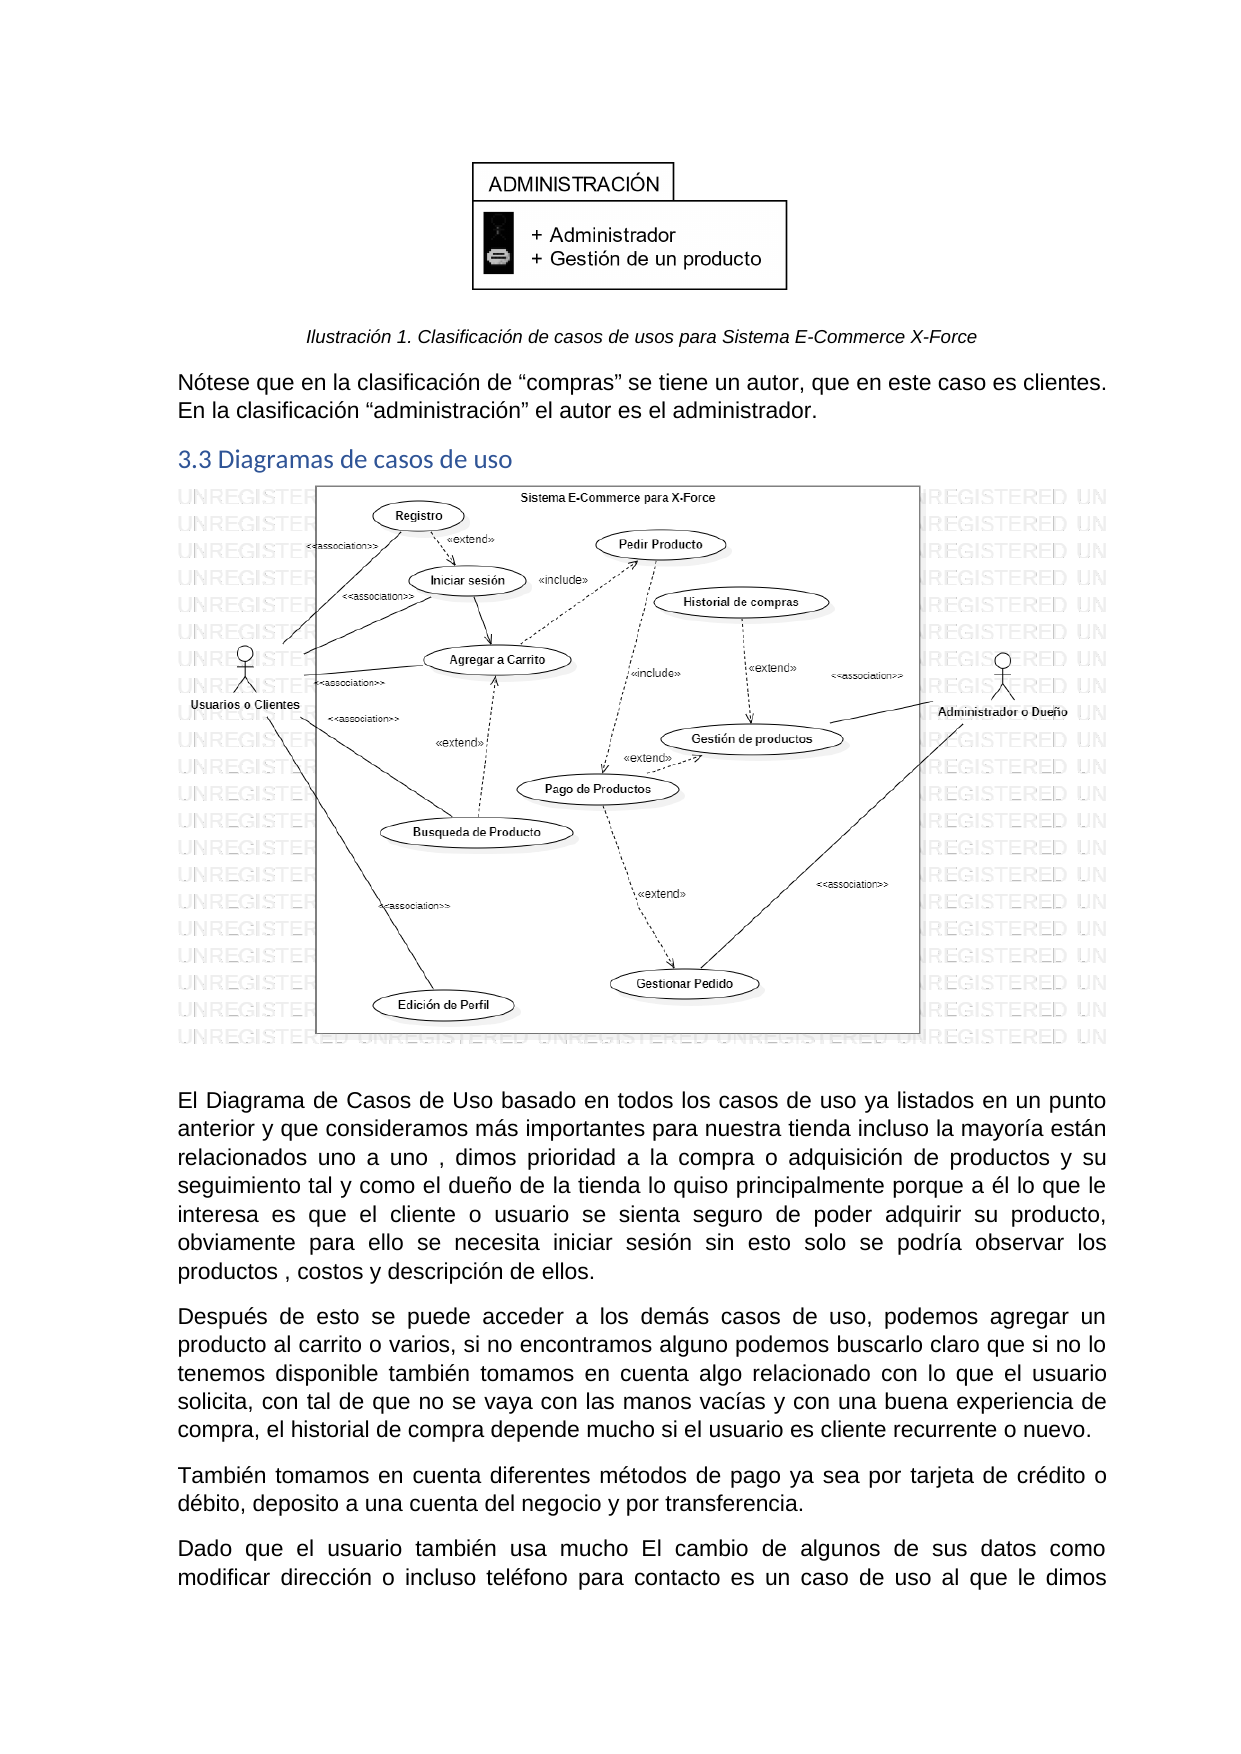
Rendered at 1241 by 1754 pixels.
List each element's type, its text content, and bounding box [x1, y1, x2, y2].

text El Diagrama de Casos de Uso basado en todos los casos de uso ya listados en un punto anterior y que consideramos más importantes para nuestra tienda incluso la mayoría están relacionados uno a uno , dimos prioridad a la compra o adquisición de productos y su seguimiento tal y como el dueño de la tienda lo quiso principalmente porque a él lo que le interesa es que el cliente o usuario se sienta seguro de poder adquirir su producto, obviamente para ello se necesita iniciar sesión sin esto solo se podría observar los productos , costos y descripción de ellos. [177, 1087, 1107, 1284]
text Nótese que en la clasificación de “compras” se tiene un autor, que en este caso es clientes. En la clasificación “administración” el autor es el administrador. [177, 368, 1107, 423]
text Después de esto se puede acceder a los demás casos de uso, podemos agregar un producto al carrito o varios, si no encontramos alguno podemos buscarlo claro que si no lo tenemos disponible también tomamos en cuenta algo relacionado con lo que el usuario solicita, con tal de que no se vaya con las manos vacías y con una buena experiencia de compra, el historial de compra depende mucho si el usuario es cliente recurrente o nuevo. [177, 1303, 1107, 1443]
text Ilustración 1. Clasificación de casos de usos para Sistema E-Commerce X-Force [177, 326, 1107, 348]
picture [457, 147, 827, 308]
subtitle 3.3 Diagramas de casos de uso [177, 442, 1107, 475]
picture [177, 477, 1107, 1069]
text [177, 1535, 1107, 1590]
text También tomamos en cuenta diferentes métodos de pago ya sea por tarjeta de crédito o débito, deposito a una cuenta del negocio y por transferencia. [177, 1462, 1107, 1516]
